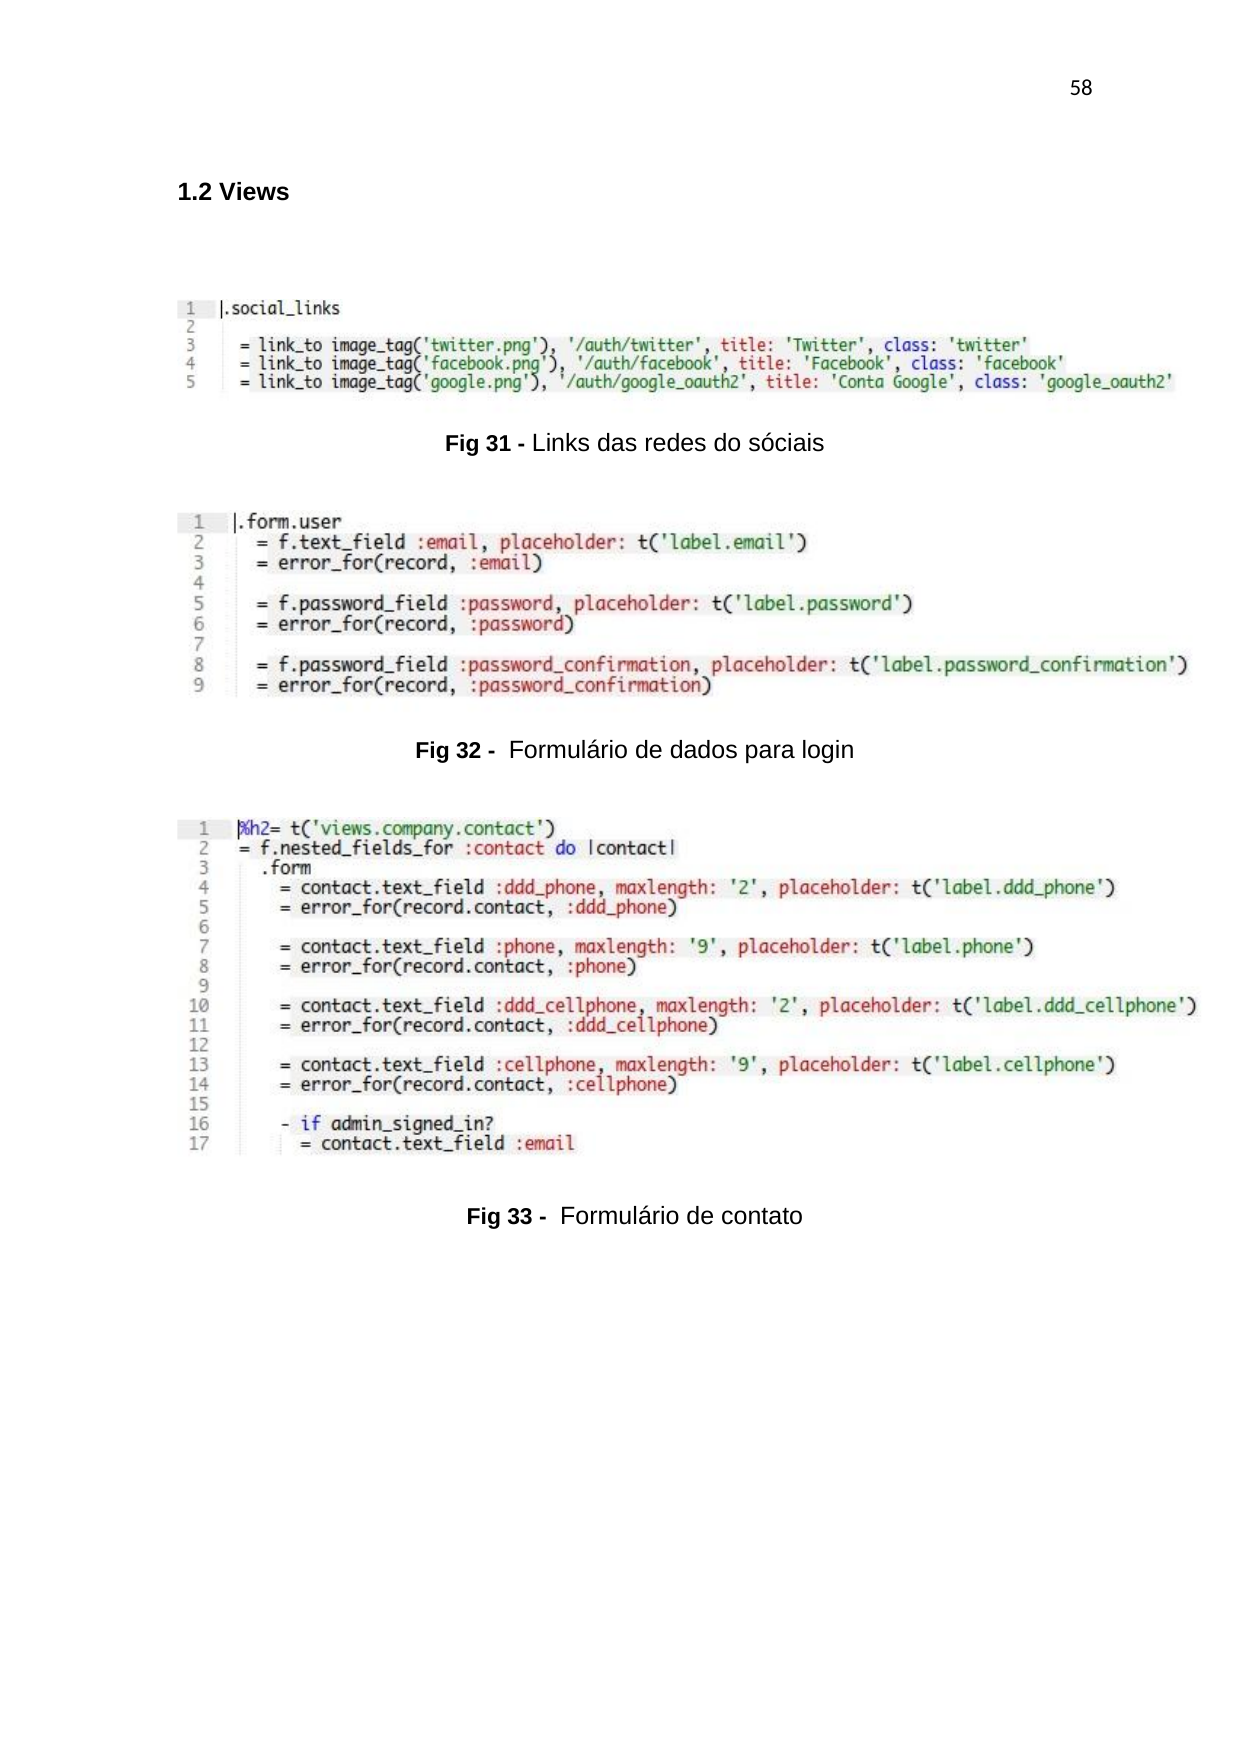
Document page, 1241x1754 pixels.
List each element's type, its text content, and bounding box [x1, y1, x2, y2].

picture [177, 510, 1206, 722]
text 1.2 Views [177, 177, 1092, 206]
picture [177, 817, 1207, 1188]
picture [177, 299, 1192, 415]
text Fig 32 - Formulário de dados para login [177, 735, 1092, 763]
text Fig 31 - Links das redes do sóciais [177, 428, 1092, 457]
text Fig 33 - Formulário de contato [177, 1201, 1092, 1229]
